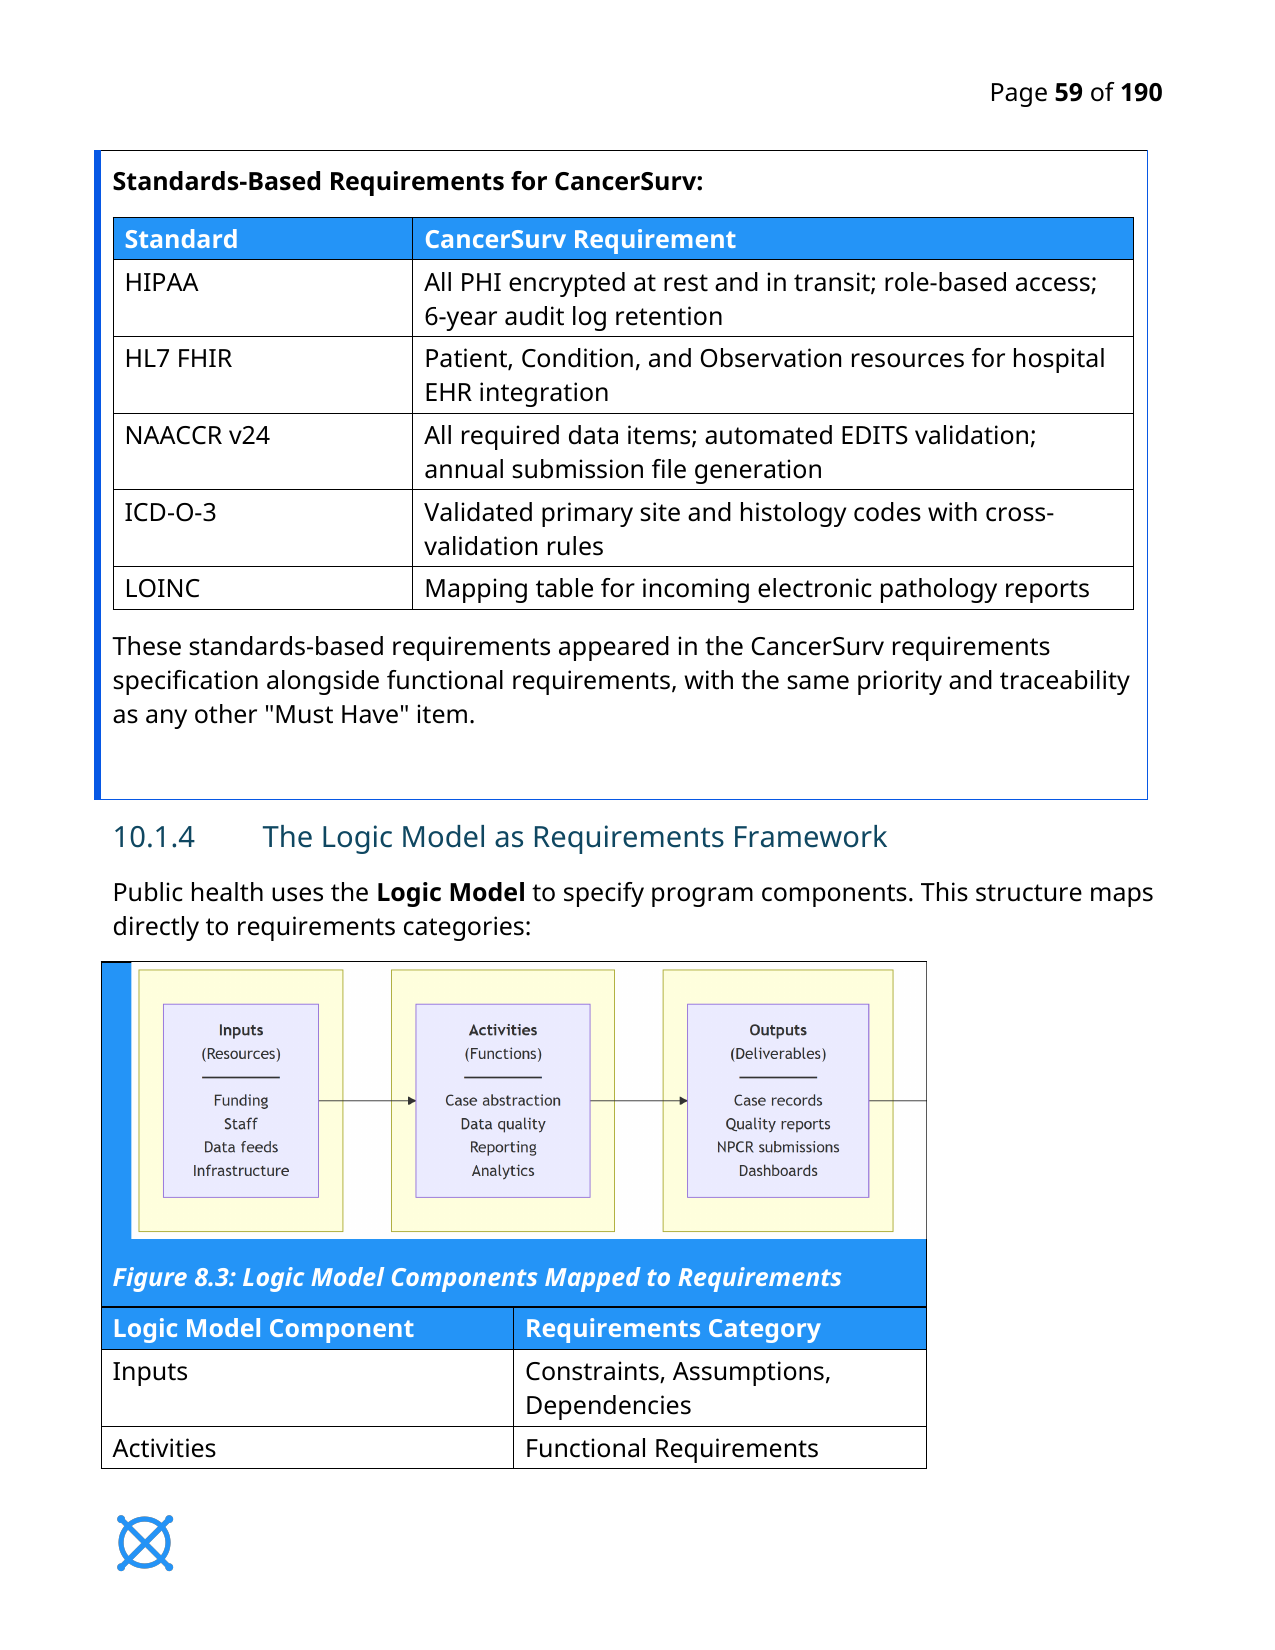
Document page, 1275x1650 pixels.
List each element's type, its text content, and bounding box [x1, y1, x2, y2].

picture [131, 962, 927, 1239]
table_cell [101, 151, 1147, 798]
subtitle The Logic Model as Requirements Framework [112, 816, 1162, 856]
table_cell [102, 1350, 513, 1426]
picture [112, 1511, 177, 1575]
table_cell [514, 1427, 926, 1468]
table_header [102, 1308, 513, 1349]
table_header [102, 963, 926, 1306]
text Public health uses the Logic Model to specify program components. This structure maps directly to requirements categories: [112, 874, 1162, 943]
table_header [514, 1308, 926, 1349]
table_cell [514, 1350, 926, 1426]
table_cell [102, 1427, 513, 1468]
